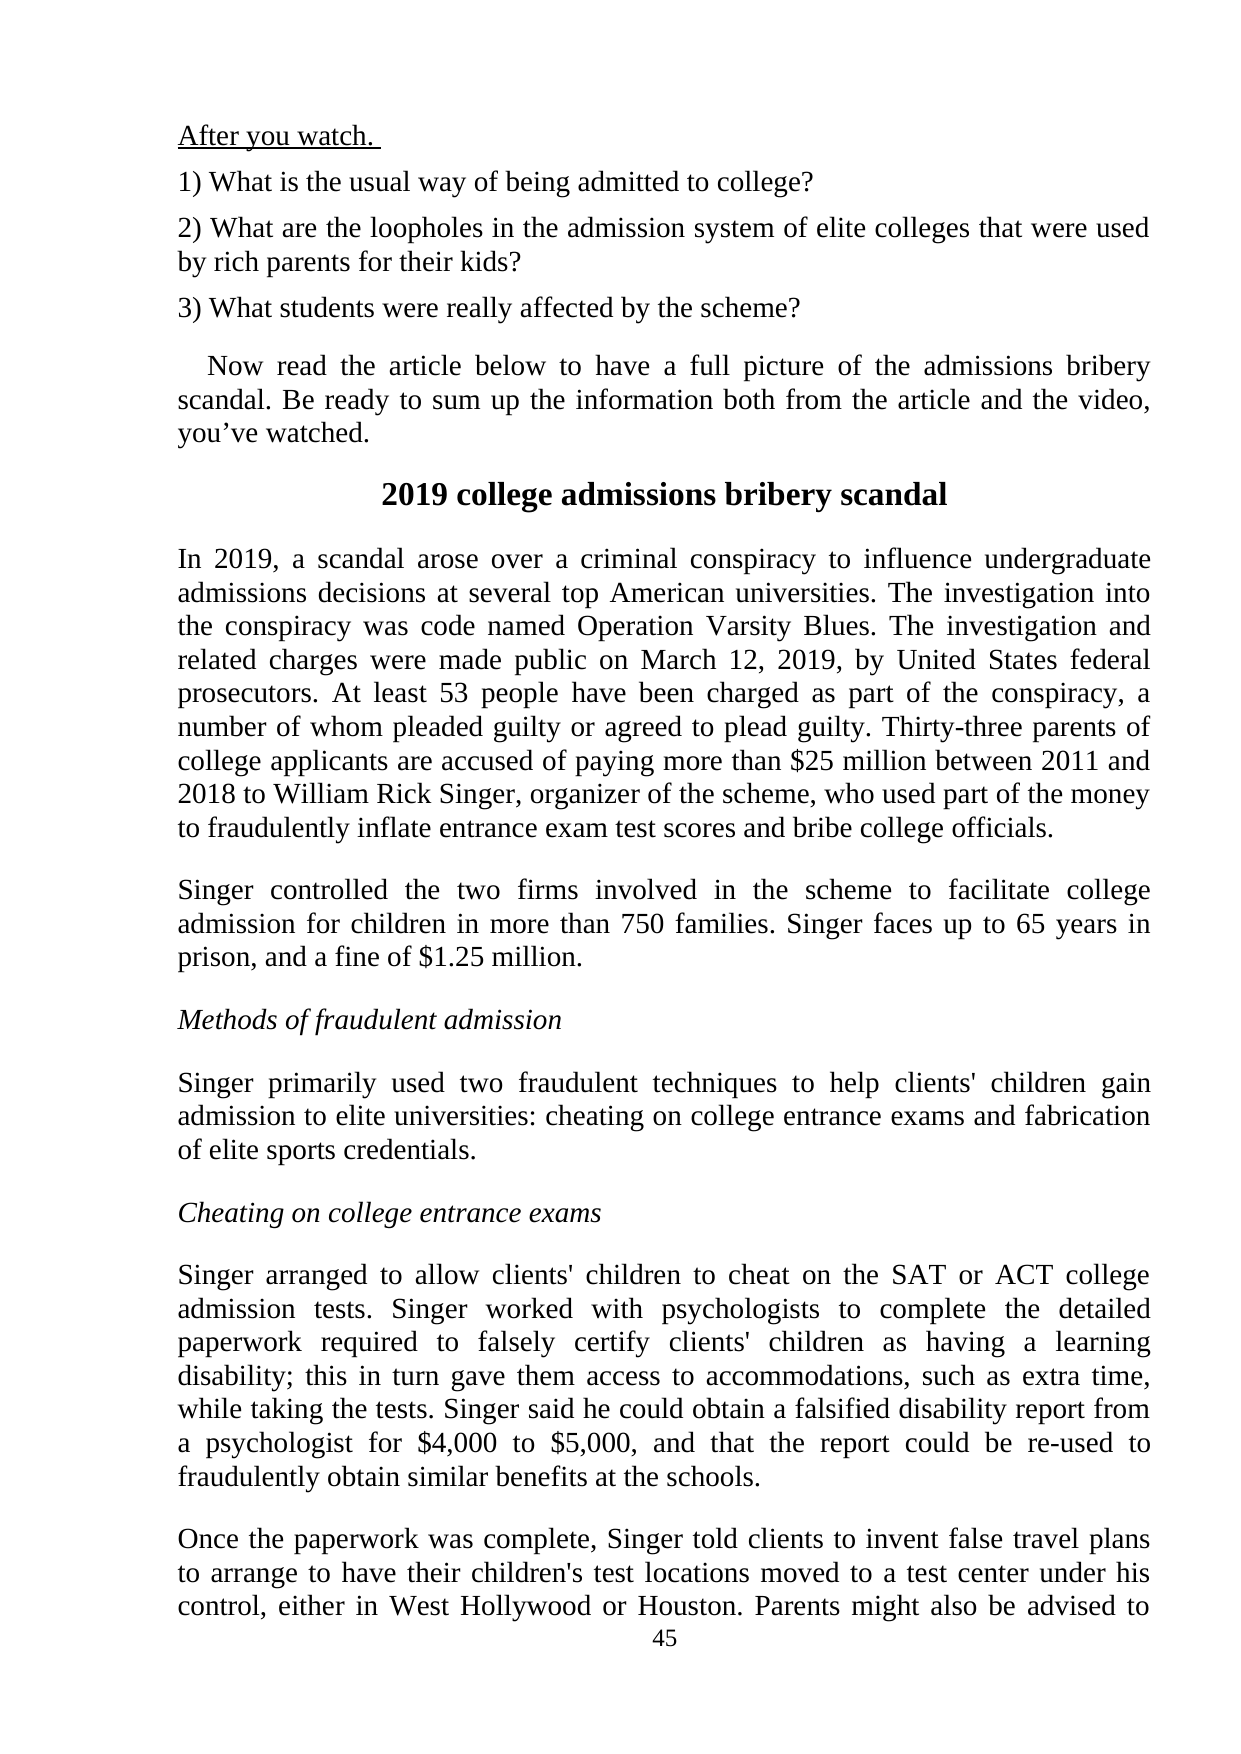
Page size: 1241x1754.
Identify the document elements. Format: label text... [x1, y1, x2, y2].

text In 2019, a scandal arose over a criminal conspiracy to influence undergraduate admissions decisions at several top American universities. The investigation into the conspiracy was code named Operation Varsity Blues. The investigation and related charges were made public on March 12, 2019, by United States federal prosecutors. At least 53 people have been charged as part of the conspiracy, a number of whom pleaded guilty or agreed to plead guilty. Thirty-three parents of college applicants are accused of paying more than $25 million between 2011 and 2018 to William Rick Singer, organizer of the scheme, who used part of the money to fraudulently inflate entrance exam test scores and bribe college officials. [177, 541, 1152, 843]
text 3) What students were really affected by the scheme? [177, 290, 1152, 323]
text Singer controlled the two firms involved in the scheme to facilitate college admission for children in more than 750 families. Singer faces up to 65 years in prison, and a fine of $1.25 million. [177, 872, 1152, 973]
text 2) What are the loopholes in the admission system of elite colleges that were used by rich parents for their kids? [177, 210, 1152, 277]
text Now read the article below to have a full picture of the admissions bribery scandal. Be ready to sum up the information both from the article and the video, you’ve watched. [177, 348, 1152, 449]
text After you watch. [177, 118, 1152, 152]
text 1) What is the usual way of being admitted to college? [177, 164, 1152, 198]
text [177, 1521, 1152, 1622]
text Cheating on college entrance exams [177, 1195, 1152, 1228]
text Singer arranged to allow clients' children to cheat on the SAT or ACT college admission tests. Singer worked with psychologists to complete the detailed paperwork required to falsely certify clients' children as having a learning disability; this in turn gave them access to accommodations, such as extra time, while taking the tests. Singer said he could obtain a falsified disability report from a psychologist for $4,000 to $5,000, and that the report could be re-used to fraudulently obtain similar benefits at the schools. [177, 1257, 1152, 1492]
text 2019 college admissions bribery scandal [177, 474, 1152, 512]
text Methods of fraudulent admission [177, 1002, 1152, 1036]
text Singer primarily used two fraudulent techniques to help clients' children gain admission to elite universities: cheating on college entrance exams and fabrication of elite sports credentials. [177, 1065, 1152, 1166]
